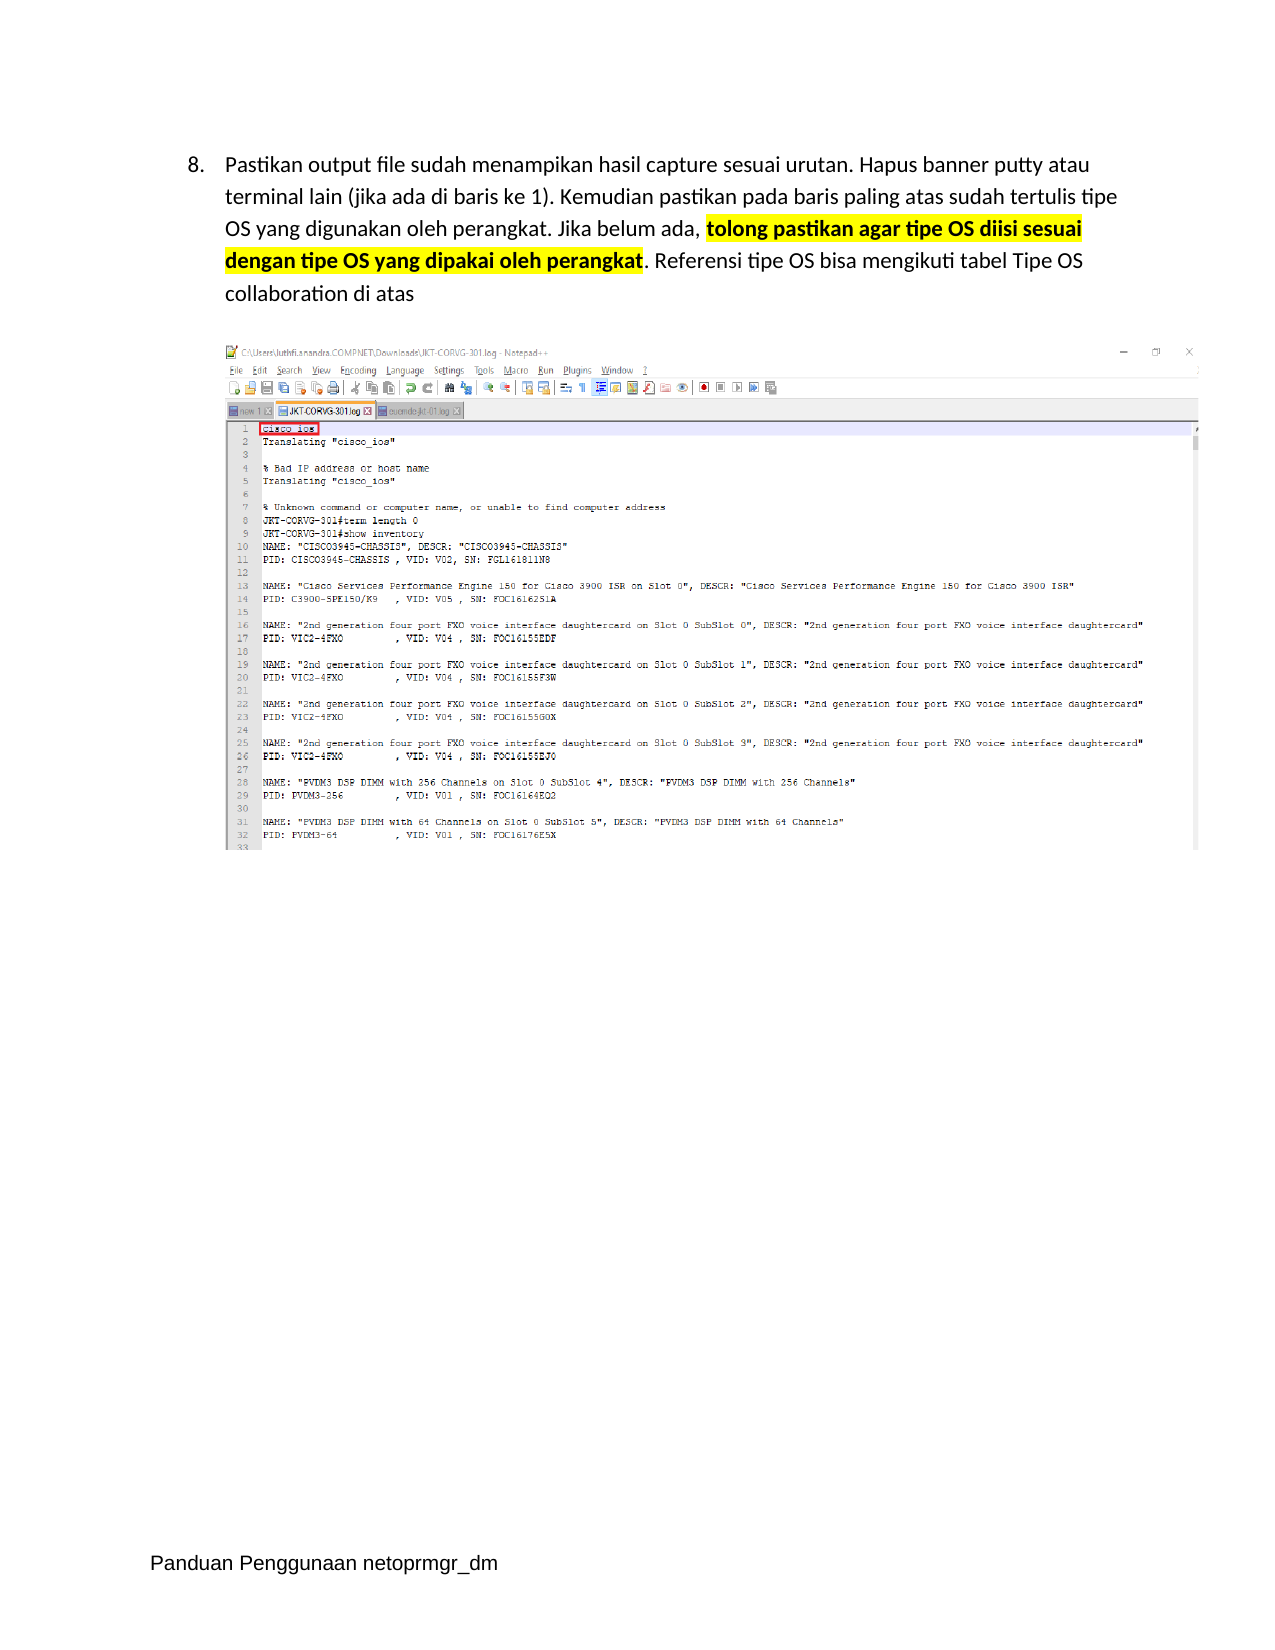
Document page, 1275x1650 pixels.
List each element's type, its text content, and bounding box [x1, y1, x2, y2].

list Pastikan output file sudah menampikan hasil capture sesuai urutan. Hapus banner putty atau terminal lain (jika ada di baris ke 1). Kemudian pastikan pada baris paling atas sudah tertulis tipe OS yang digunakan oleh perangkat. Jika belum ada, tolong pastikan agar tipe OS diisi sesuai dengan tipe OS yang dipakai oleh perangkat. Referensi tipe OS bisa mengikuti tabel Tipe OS collaboration di atas [187, 150, 1125, 307]
picture [225, 343, 1199, 850]
